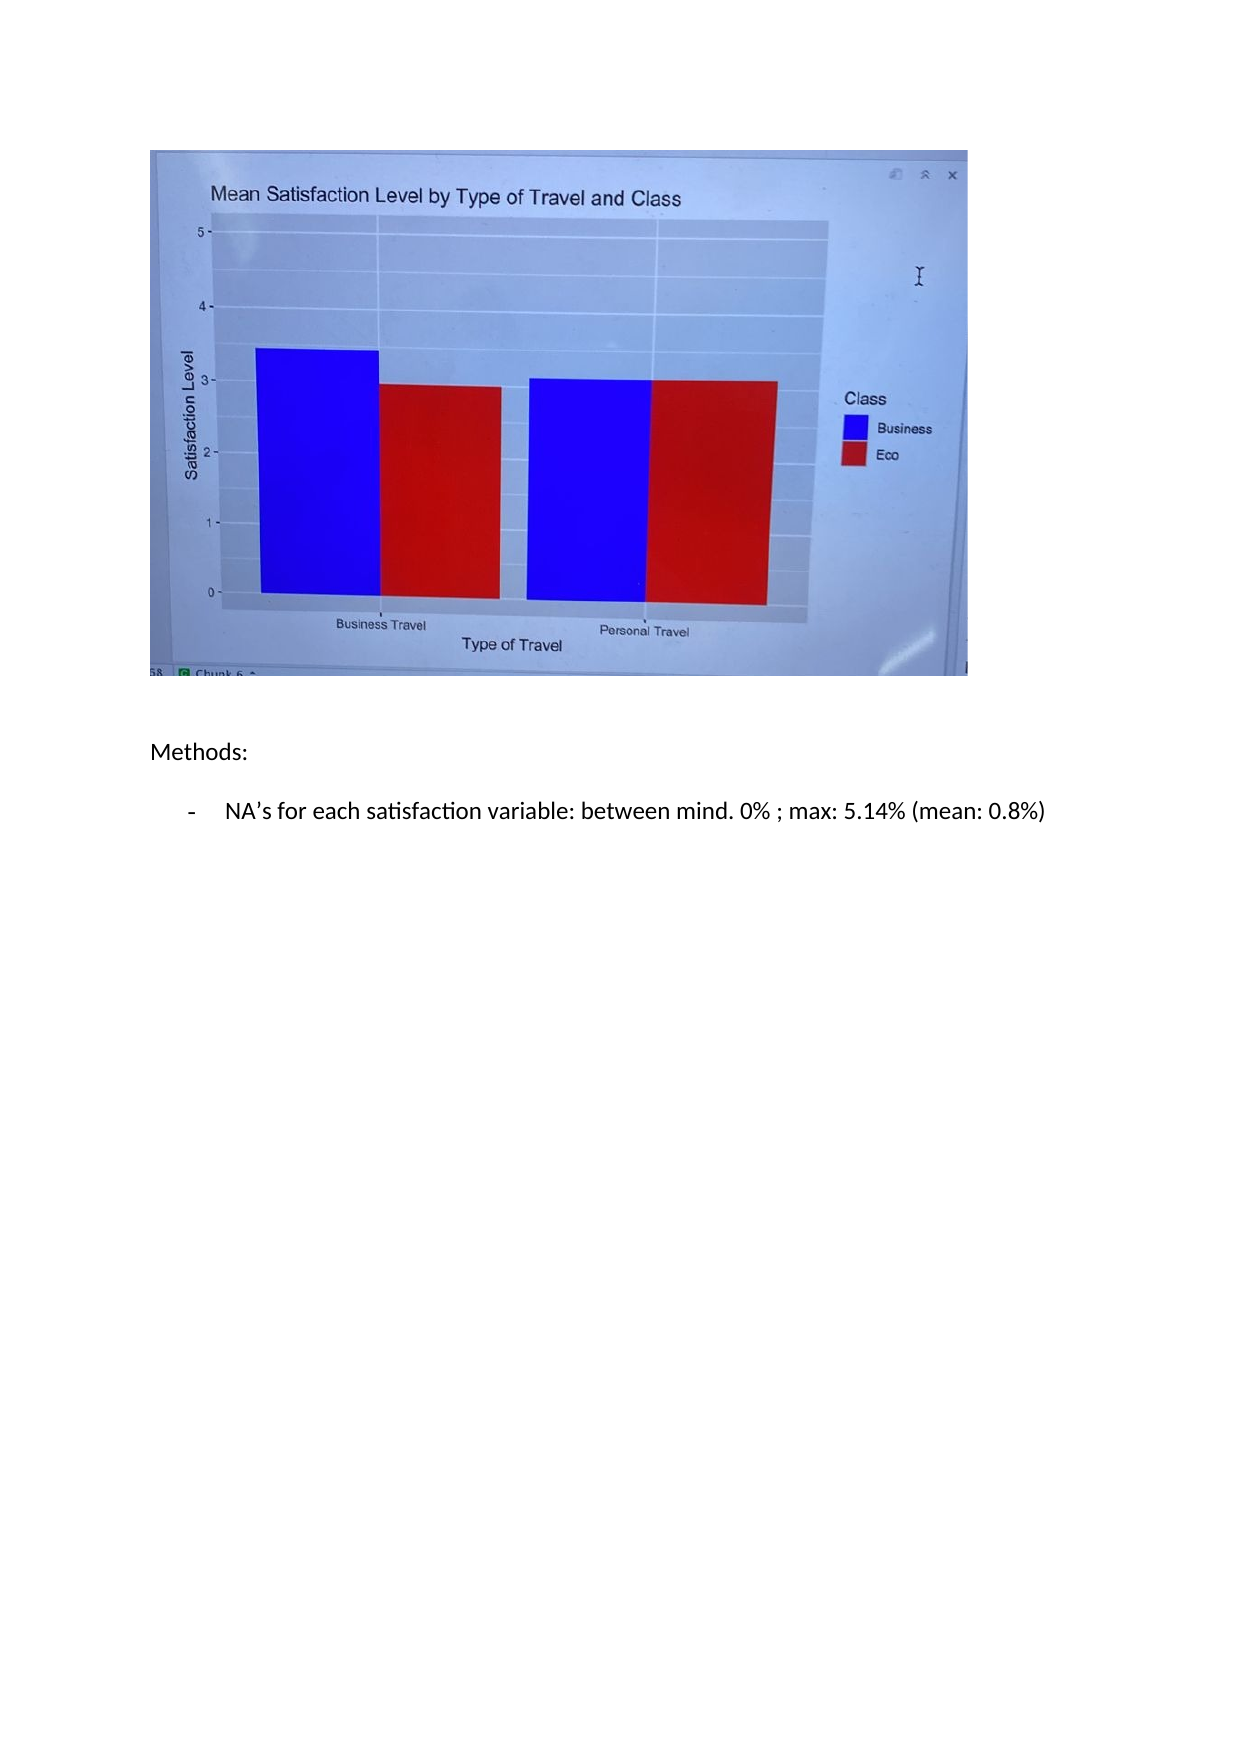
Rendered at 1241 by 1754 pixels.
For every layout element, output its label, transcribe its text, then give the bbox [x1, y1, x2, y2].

list NA’s for each satisfaction variable: between mind. 0% ; max: 5.14% (mean: 0.8%) [187, 795, 1090, 826]
text Methods: [150, 736, 1090, 767]
picture [150, 150, 968, 676]
